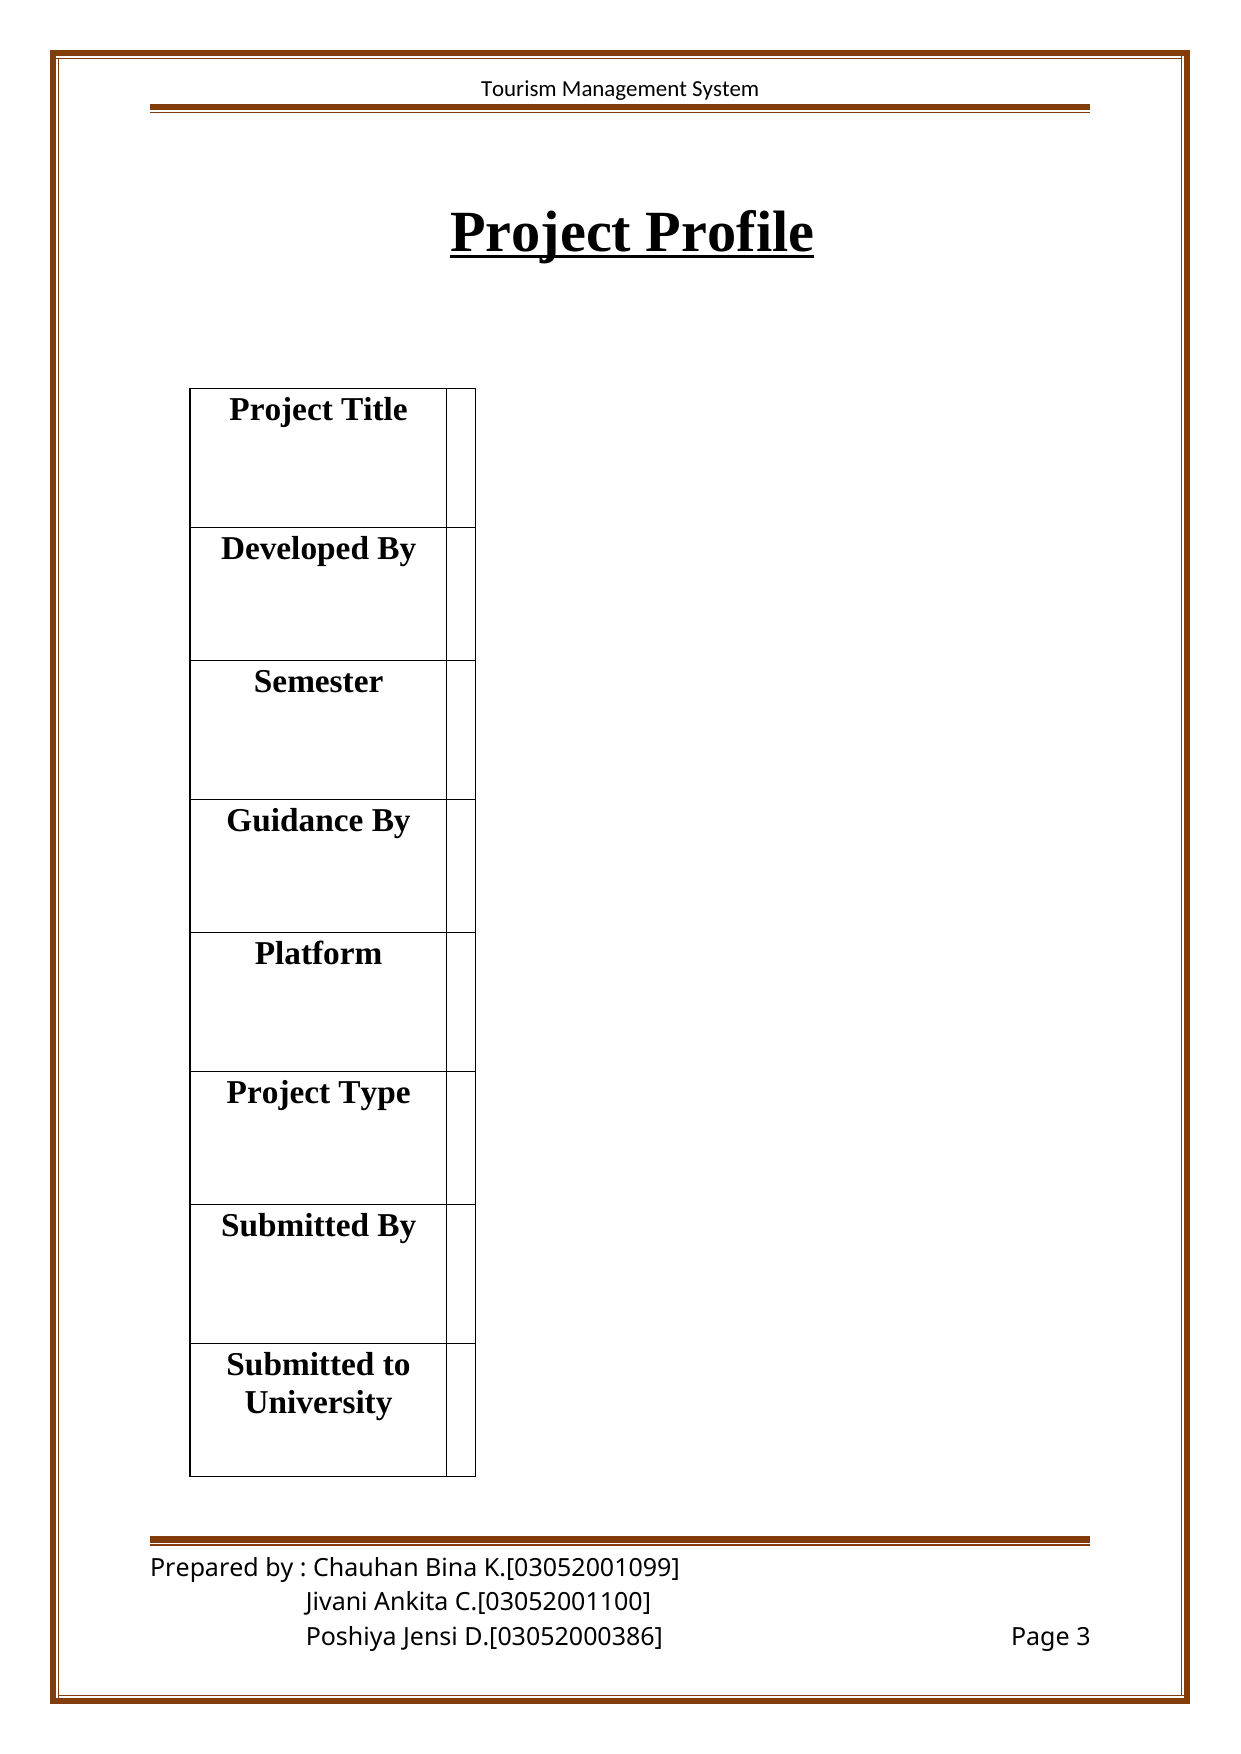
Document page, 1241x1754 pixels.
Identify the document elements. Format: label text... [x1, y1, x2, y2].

list Project Profile [375, 197, 1090, 264]
